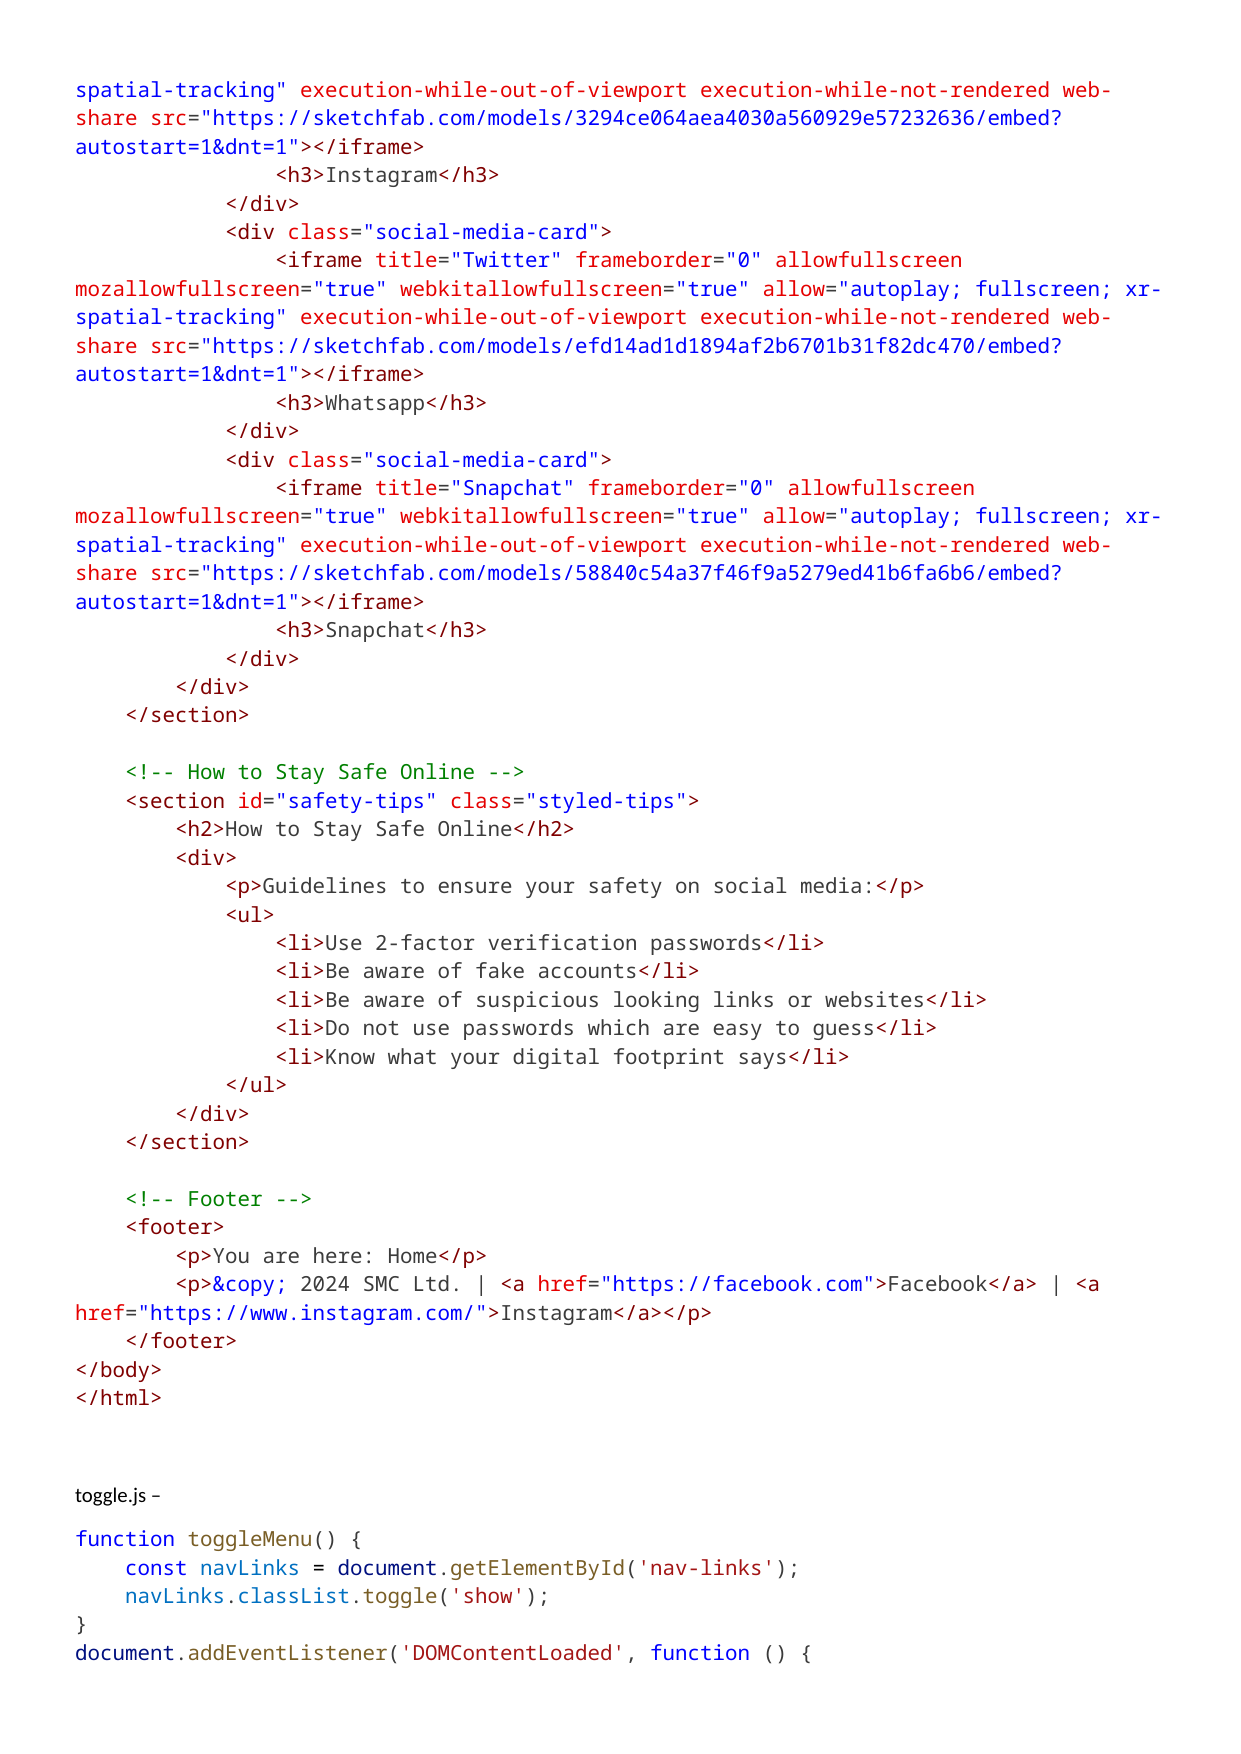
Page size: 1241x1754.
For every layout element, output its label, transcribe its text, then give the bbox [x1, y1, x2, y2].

text <h3>Whatsapp</h3> [75, 388, 1165, 416]
text navLinks.classList.toggle('show'); [75, 1581, 1165, 1609]
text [75, 75, 1165, 160]
text function toggleMenu() { [75, 1524, 1165, 1553]
text </section> [75, 701, 1165, 729]
text </div> [75, 416, 1165, 445]
text <li>Be aware of suspicious looking links or websites</li> [75, 985, 1165, 1013]
text <iframe title="Snapchat" frameborder="0" allowfullscreen mozallowfullscreen="true" webkitallowfullscreen="true" allow="autoplay; fullscreen; xr-spatial-tracking" execution-while-out-of-viewport execution-while-not-rendered web-share src="https://sketchfab.com/models/58840c54a37f46f9a5279ed41b6fa6b6/embed?autostart=1&dnt=1"></iframe> [75, 473, 1165, 615]
text <p>&copy; 2024 SMC Ltd. | <a href="https://facebook.com">Facebook</a> | <a href="https://www.instagram.com/">Instagram</a></p> [75, 1269, 1165, 1326]
text <section id="safety-tips" class="styled-tips"> [75, 786, 1165, 814]
text <ul> [75, 900, 1165, 928]
text <iframe title="Twitter" frameborder="0" allowfullscreen mozallowfullscreen="true" webkitallowfullscreen="true" allow="autoplay; fullscreen; xr-spatial-tracking" execution-while-out-of-viewport execution-while-not-rendered web-share src="https://sketchfab.com/models/efd14ad1d1894af2b6701b31f82dc470/embed?autostart=1&dnt=1"></iframe> [75, 246, 1165, 388]
text } [75, 1609, 1165, 1638]
text </footer> [75, 1326, 1165, 1355]
text <h3>Instagram</h3> [75, 160, 1165, 189]
text document.addEventListener('DOMContentLoaded', function () { [75, 1638, 1165, 1666]
text <div> [75, 843, 1165, 871]
text </div> [75, 1099, 1165, 1127]
text </body> [75, 1355, 1165, 1383]
text </ul> [75, 1070, 1165, 1099]
text <footer> [75, 1212, 1165, 1241]
text <!-- Footer --> [75, 1184, 1165, 1212]
text <li>Use 2-factor verification passwords</li> [75, 928, 1165, 957]
text <p>Guidelines to ensure your safety on social media:</p> [75, 871, 1165, 900]
text </div> [75, 189, 1165, 217]
text </html> [75, 1383, 1165, 1412]
text <li>Be aware of fake accounts</li> [75, 957, 1165, 985]
text <div class="social-media-card"> [75, 217, 1165, 246]
text <h3>Snapchat</h3> [75, 615, 1165, 644]
text <h2>How to Stay Safe Online</h2> [75, 814, 1165, 843]
text </div> [75, 672, 1165, 701]
text <!-- How to Stay Safe Online --> [75, 757, 1165, 786]
text <li>Do not use passwords which are easy to guess</li> [75, 1013, 1165, 1042]
text toggle.js – [75, 1482, 1165, 1507]
text const navLinks = document.getElementById('nav-links'); [75, 1553, 1165, 1581]
text </div> [75, 644, 1165, 672]
text <p>You are here: Home</p> [75, 1241, 1165, 1269]
text </section> [75, 1127, 1165, 1156]
text <div class="social-media-card"> [75, 445, 1165, 473]
text <li>Know what your digital footprint says</li> [75, 1042, 1165, 1070]
